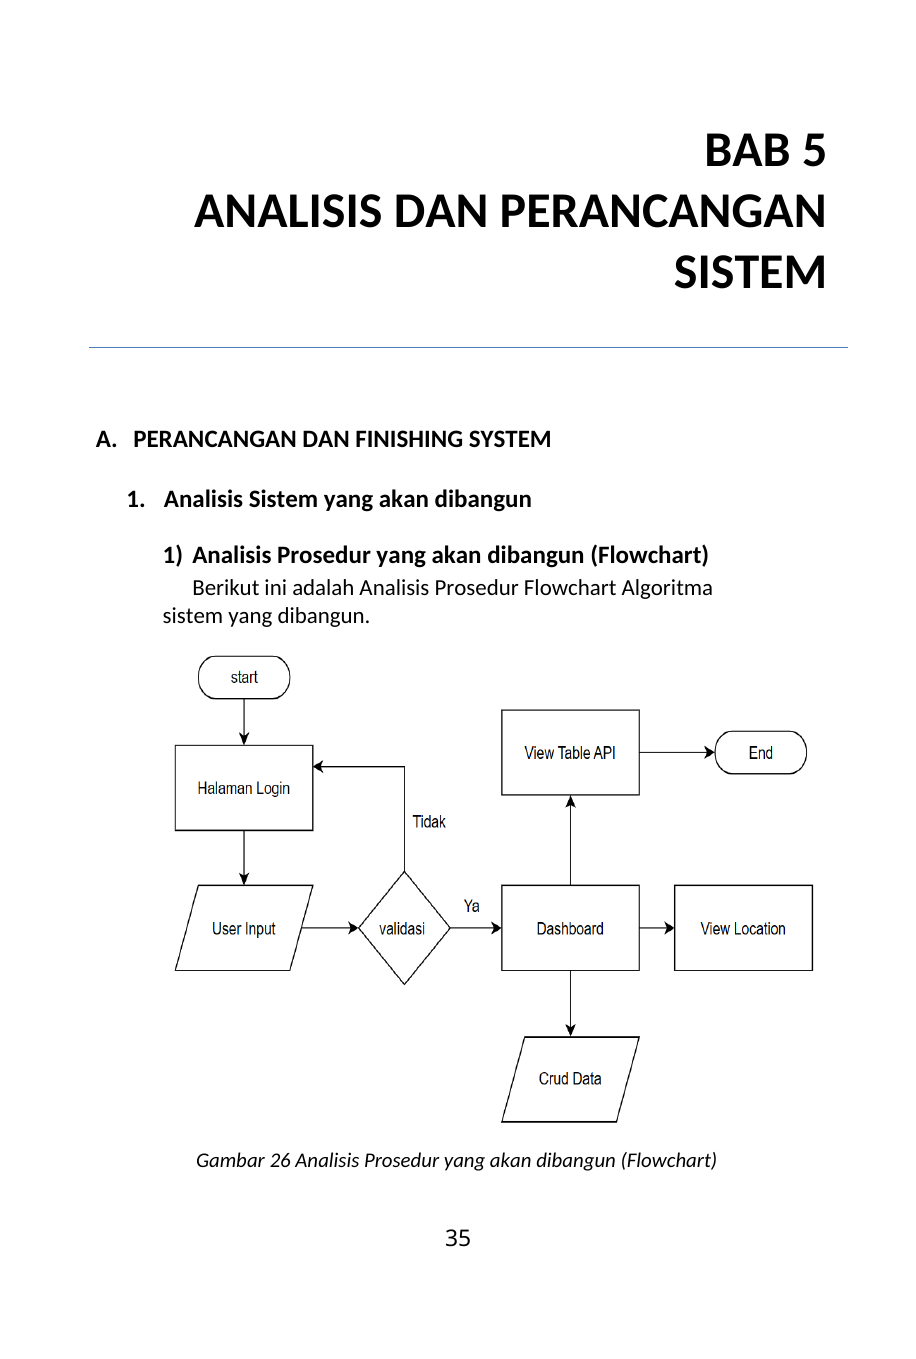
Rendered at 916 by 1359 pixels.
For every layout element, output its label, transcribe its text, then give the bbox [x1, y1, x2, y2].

subtitle Analisis Sistem yang akan dibangun [126, 483, 827, 514]
picture [162, 646, 820, 1131]
subtitle PERANCANGAN DAN FINISHING SYSTEM [96, 424, 730, 454]
text Berikut ini adalah Analisis Prosedur Flowchart Algoritma sistem yang dibangun. [162, 573, 730, 629]
subtitle Analisis Prosedur yang akan dibangun (Flowchart) [162, 539, 730, 569]
subtitle BAB 5 ANALISIS DAN PERANCANGAN SISTEM [89, 118, 827, 301]
text Gambar 26 Analisis Prosedur yang akan dibangun (Flowchart) [89, 1147, 827, 1172]
